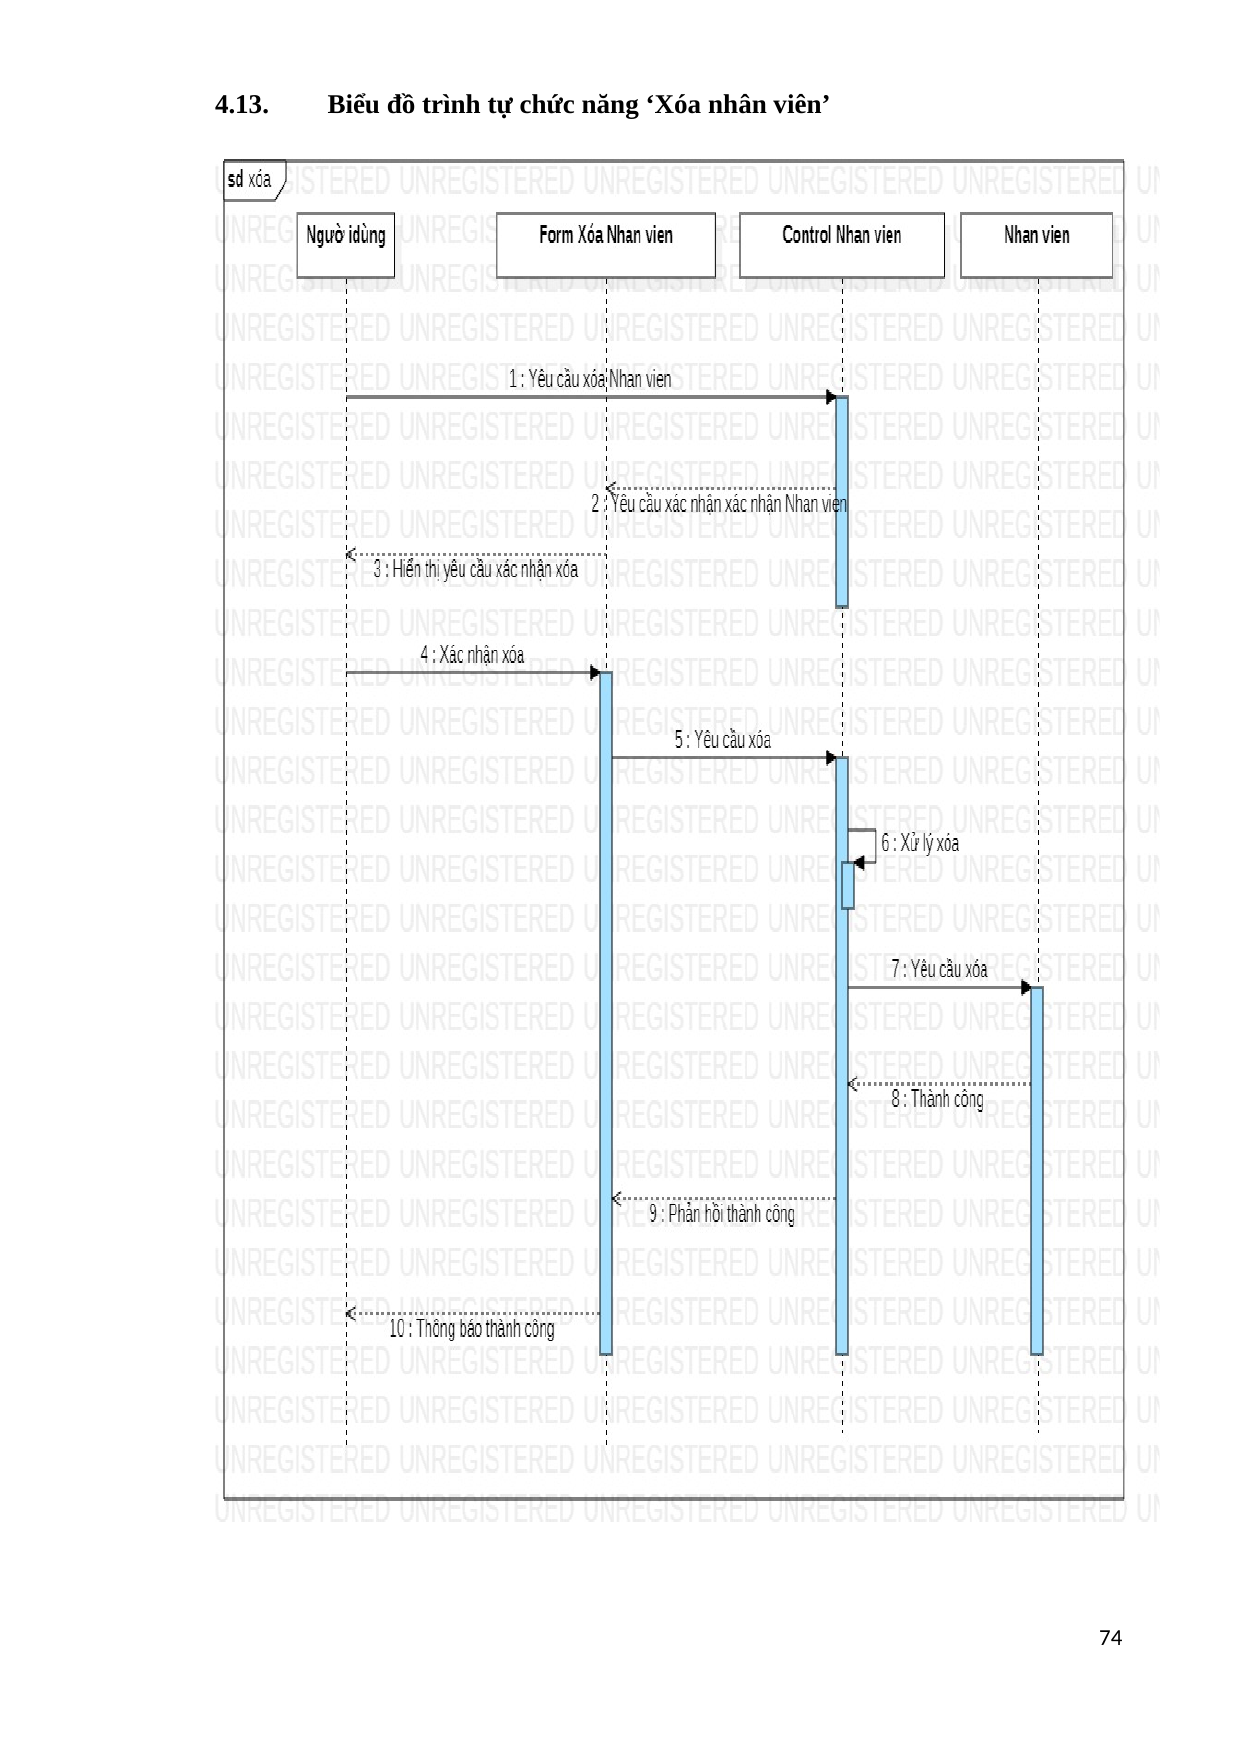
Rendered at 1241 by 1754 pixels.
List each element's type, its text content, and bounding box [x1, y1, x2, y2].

list Biểu đồ trình tự chức năng ‘Xóa nhân viên’ [215, 89, 1122, 120]
picture [214, 145, 1160, 1565]
